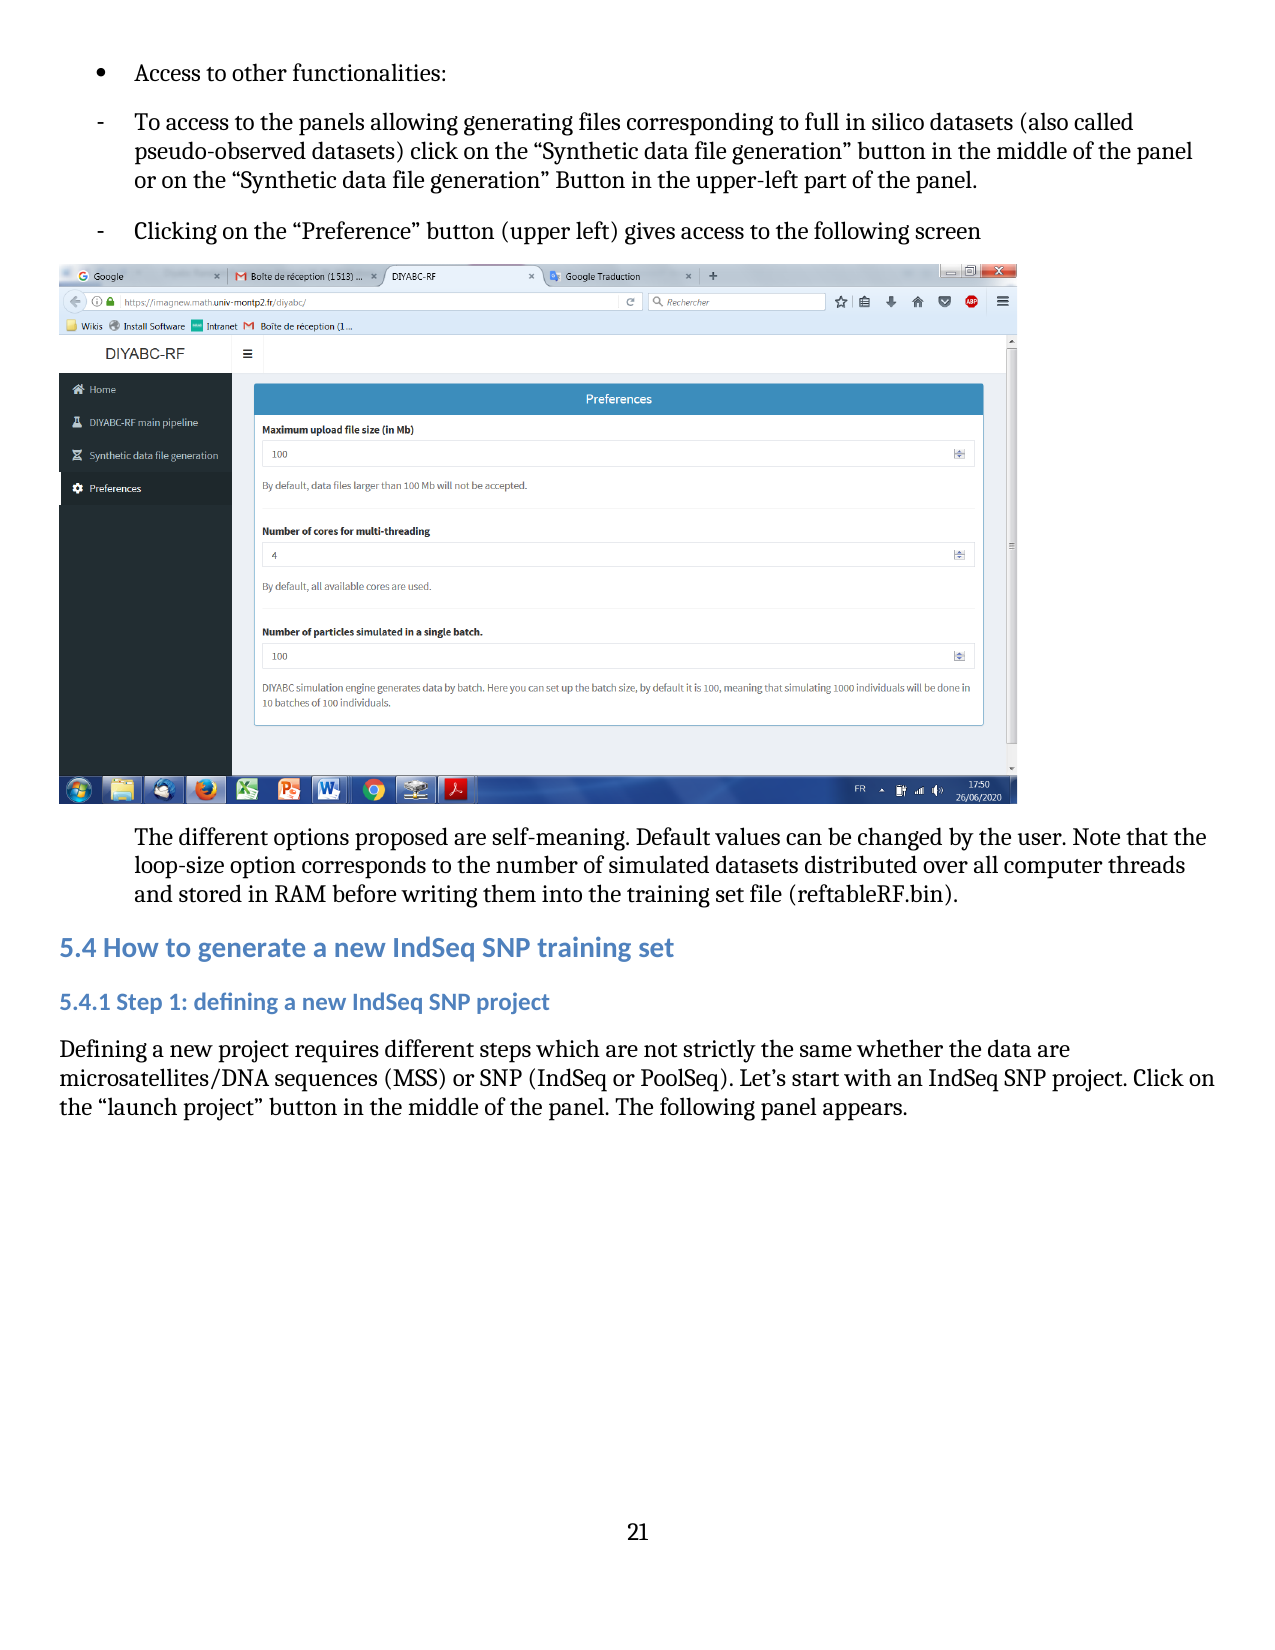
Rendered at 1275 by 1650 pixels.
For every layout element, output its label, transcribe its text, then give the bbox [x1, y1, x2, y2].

text The different options proposed are self-meaning. Default values can be changed by the user. Note that the loop-size option corresponds to the number of simulated datasets distributed over all computer threads and stored in RAM before writing them into the training set file (reftableRF.bin). [134, 822, 1216, 909]
list To access to the panels allowing generating files corresponding to full in silico datasets (also called pseudo-observed datasets) click on the “Synthetic data file generation” button in the middle of the panel or on the “Synthetic data file generation” Button in the upper-left part of the panel. [97, 107, 1216, 194]
list Clicking on the “Preference” button (upper left) gives access to the following screen [97, 215, 1216, 246]
list Access to other functionalities: [97, 59, 1216, 88]
subtitle 5.4 How to generate a new IndSeq SNP training set [59, 929, 1216, 965]
text Defining a new project requires different steps which are not strictly the same whether the data are microsatellites/DNA sequences (MSS) or SNP (IndSeq or PoolSeq). Let’s start with an IndSeq SNP project. Click on the “launch project” button in the middle of the panel. The following panel appears. [59, 1035, 1216, 1121]
subtitle 5.4.1 Step 1: defining a new IndSeq SNP project [59, 986, 1216, 1016]
picture [59, 264, 1018, 804]
